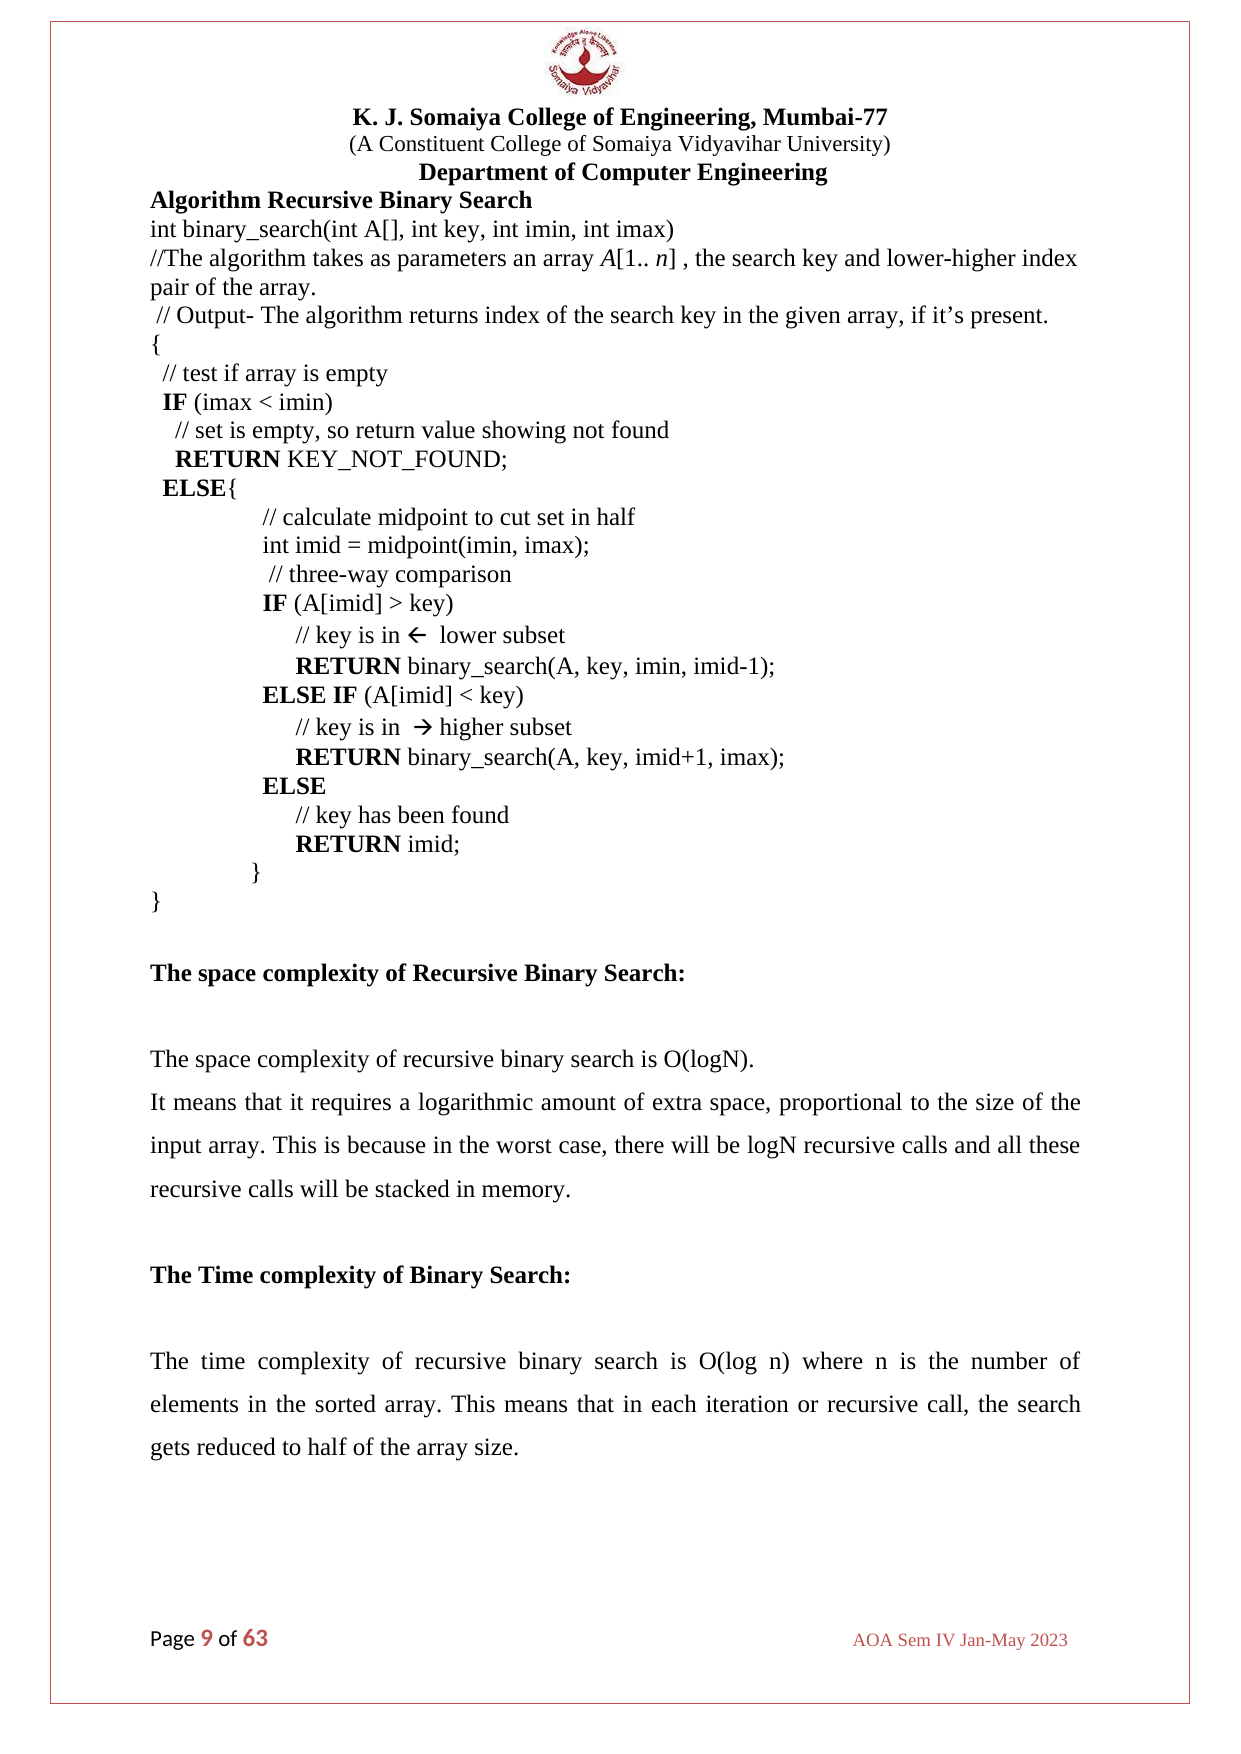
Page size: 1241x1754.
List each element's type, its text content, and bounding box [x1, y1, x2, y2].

text // three-way comparison [225, 559, 1090, 588]
text The time complexity of recursive binary search is O(log n) where n is the number of elements in the sorted array. This means that in each iteration or recursive call, the search gets reduced to half of the array size. [150, 1346, 1082, 1461]
text IF (A[imid] > key) [225, 588, 1090, 617]
text // key is in 🡨 lower subset [245, 617, 1090, 651]
text } [225, 857, 1090, 886]
picture [543, 27, 626, 97]
text // key has been found [245, 800, 1090, 829]
text } [150, 886, 1090, 915]
text int binary_search(int A[], int key, int imin, int imax) [150, 214, 1090, 243]
text It means that it requires a logarithmic amount of extra space, proportional to the size of the input array. This is because in the worst case, there will be logN recursive calls and all these recursive calls will be stacked in memory. [150, 1087, 1082, 1202]
text // calculate midpoint to cut set in half [225, 502, 1090, 531]
text The space complexity of recursive binary search is O(logN). [150, 1044, 1082, 1073]
text // Output- The algorithm returns index of the search key in the given array, if it’s present. [150, 301, 1090, 329]
text ELSE [225, 771, 1090, 800]
text The space complexity of Recursive Binary Search: [150, 958, 1082, 987]
text // set is empty, so return value showing not found [150, 416, 1090, 444]
text ELSE IF (A[imid] < key) [225, 680, 1090, 708]
text RETURN KEY_NOT_FOUND; [150, 444, 1090, 473]
text { [150, 329, 1090, 358]
text RETURN imid; [245, 829, 1090, 857]
text IF (imax < imin) [150, 387, 1090, 416]
text ELSE{ [150, 473, 1090, 502]
text The Time complexity of Binary Search: [150, 1260, 1082, 1289]
text // test if array is empty [150, 358, 1090, 387]
text //The algorithm takes as parameters an array A[1.. n] , the search key and lower-higher index pair of the array. [150, 243, 1090, 301]
text // key is in 🡪 higher subset [245, 708, 1090, 742]
text RETURN binary_search(A, key, imid+1, imax); [245, 742, 1090, 771]
text int imid = midpoint(imin, imax); [225, 531, 1090, 559]
text RETURN binary_search(A, key, imin, imid-1); [245, 651, 1090, 680]
text Algorithm Recursive Binary Search [150, 186, 1090, 214]
